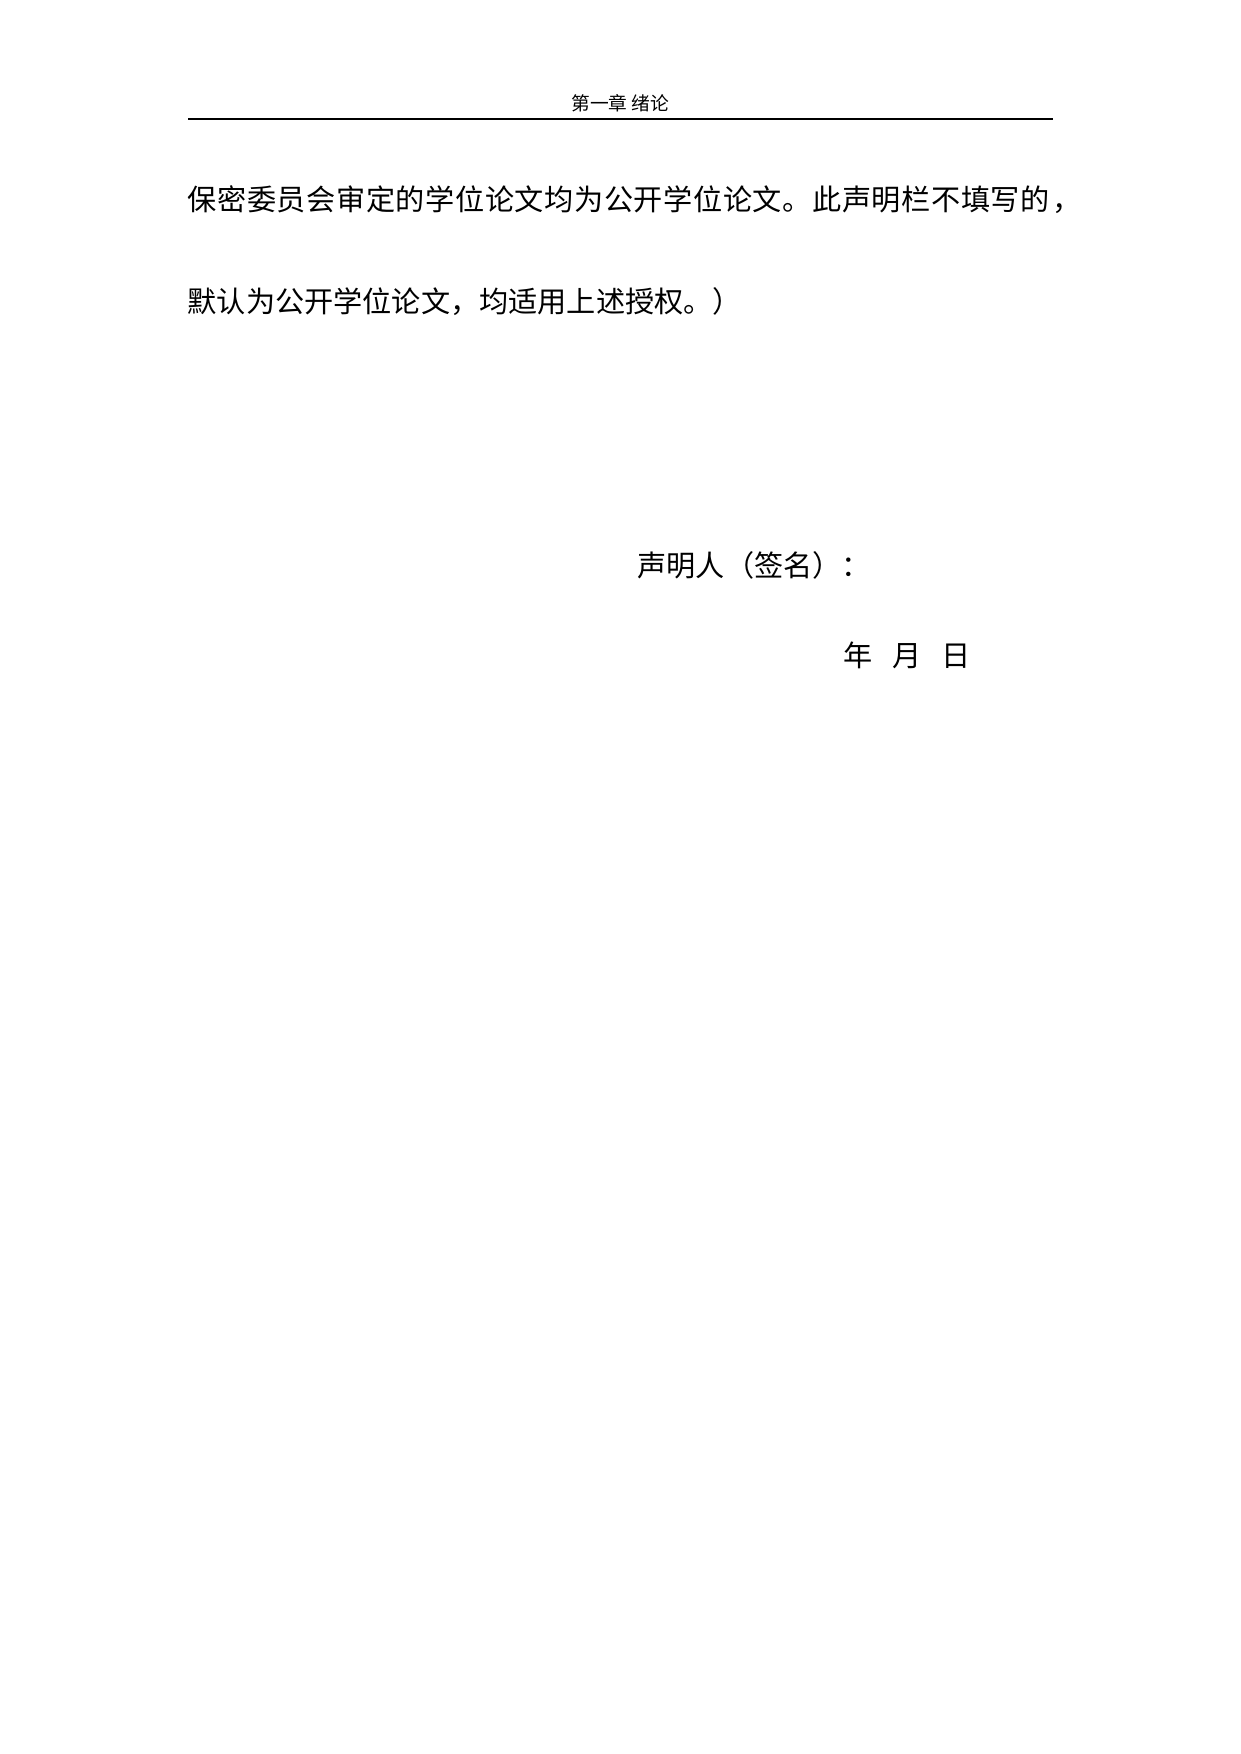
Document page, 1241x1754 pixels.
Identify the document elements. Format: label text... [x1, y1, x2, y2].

text 年 月 日 [187, 619, 1053, 687]
text 声明人（签名）： [187, 530, 1053, 598]
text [187, 164, 1053, 334]
